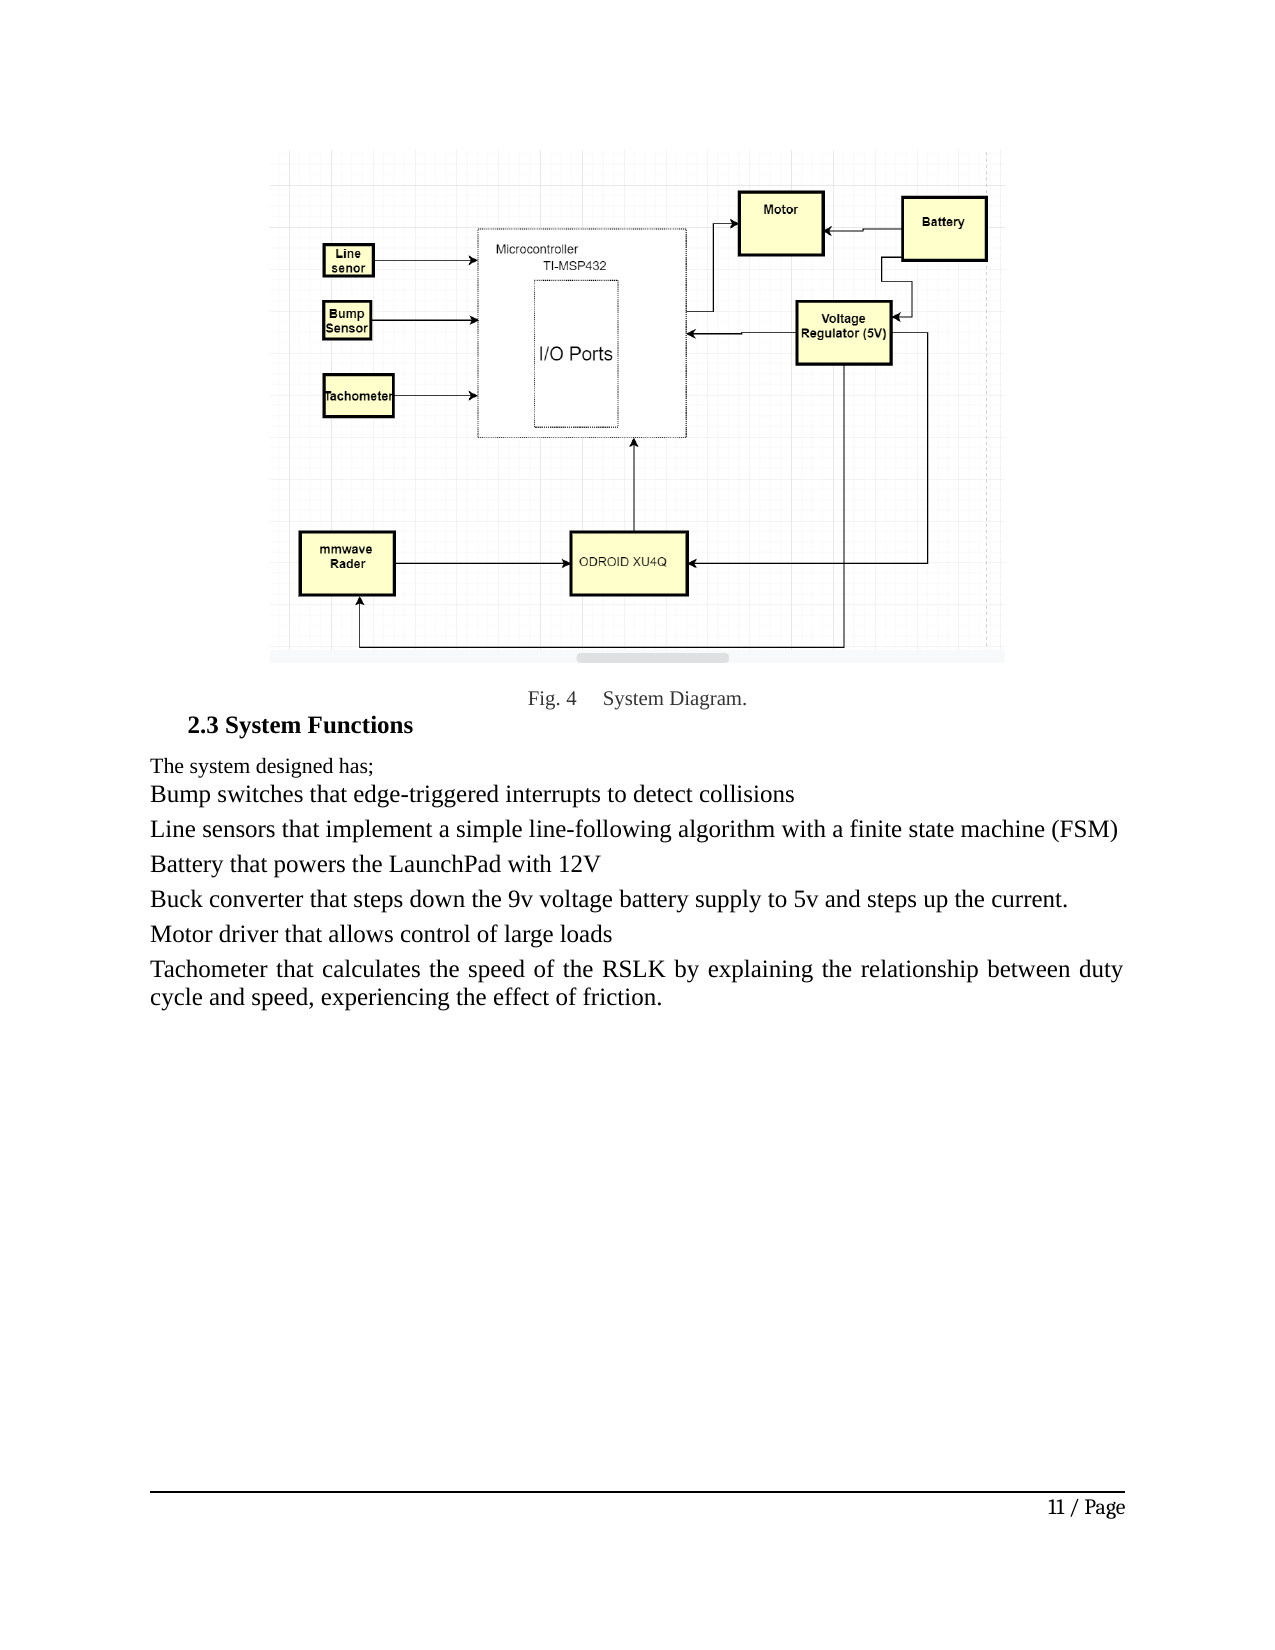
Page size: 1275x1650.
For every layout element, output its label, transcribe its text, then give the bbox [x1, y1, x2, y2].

text Buck converter that steps down the 9v voltage battery supply to 5v and steps up the current. [150, 884, 1125, 912]
text The system designed has; [150, 753, 1125, 779]
text Battery that powers the LaunchPad with 12V [150, 849, 1125, 877]
picture [270, 150, 1005, 663]
text Tachometer that calculates the speed of the RSLK by explaining the relationship between duty cycle and speed, experiencing the effect of friction. [150, 954, 1125, 1011]
subtitle System Functions [187, 710, 1125, 739]
text Line sensors that implement a simple line-following algorithm with a finite state machine (FSM) [150, 814, 1125, 842]
text Motor driver that allows control of large loads [150, 919, 1125, 947]
text Bump switches that edge-triggered interrupts to detect collisions [150, 779, 1125, 807]
text Fig. 4 System Diagram. [150, 686, 1125, 710]
